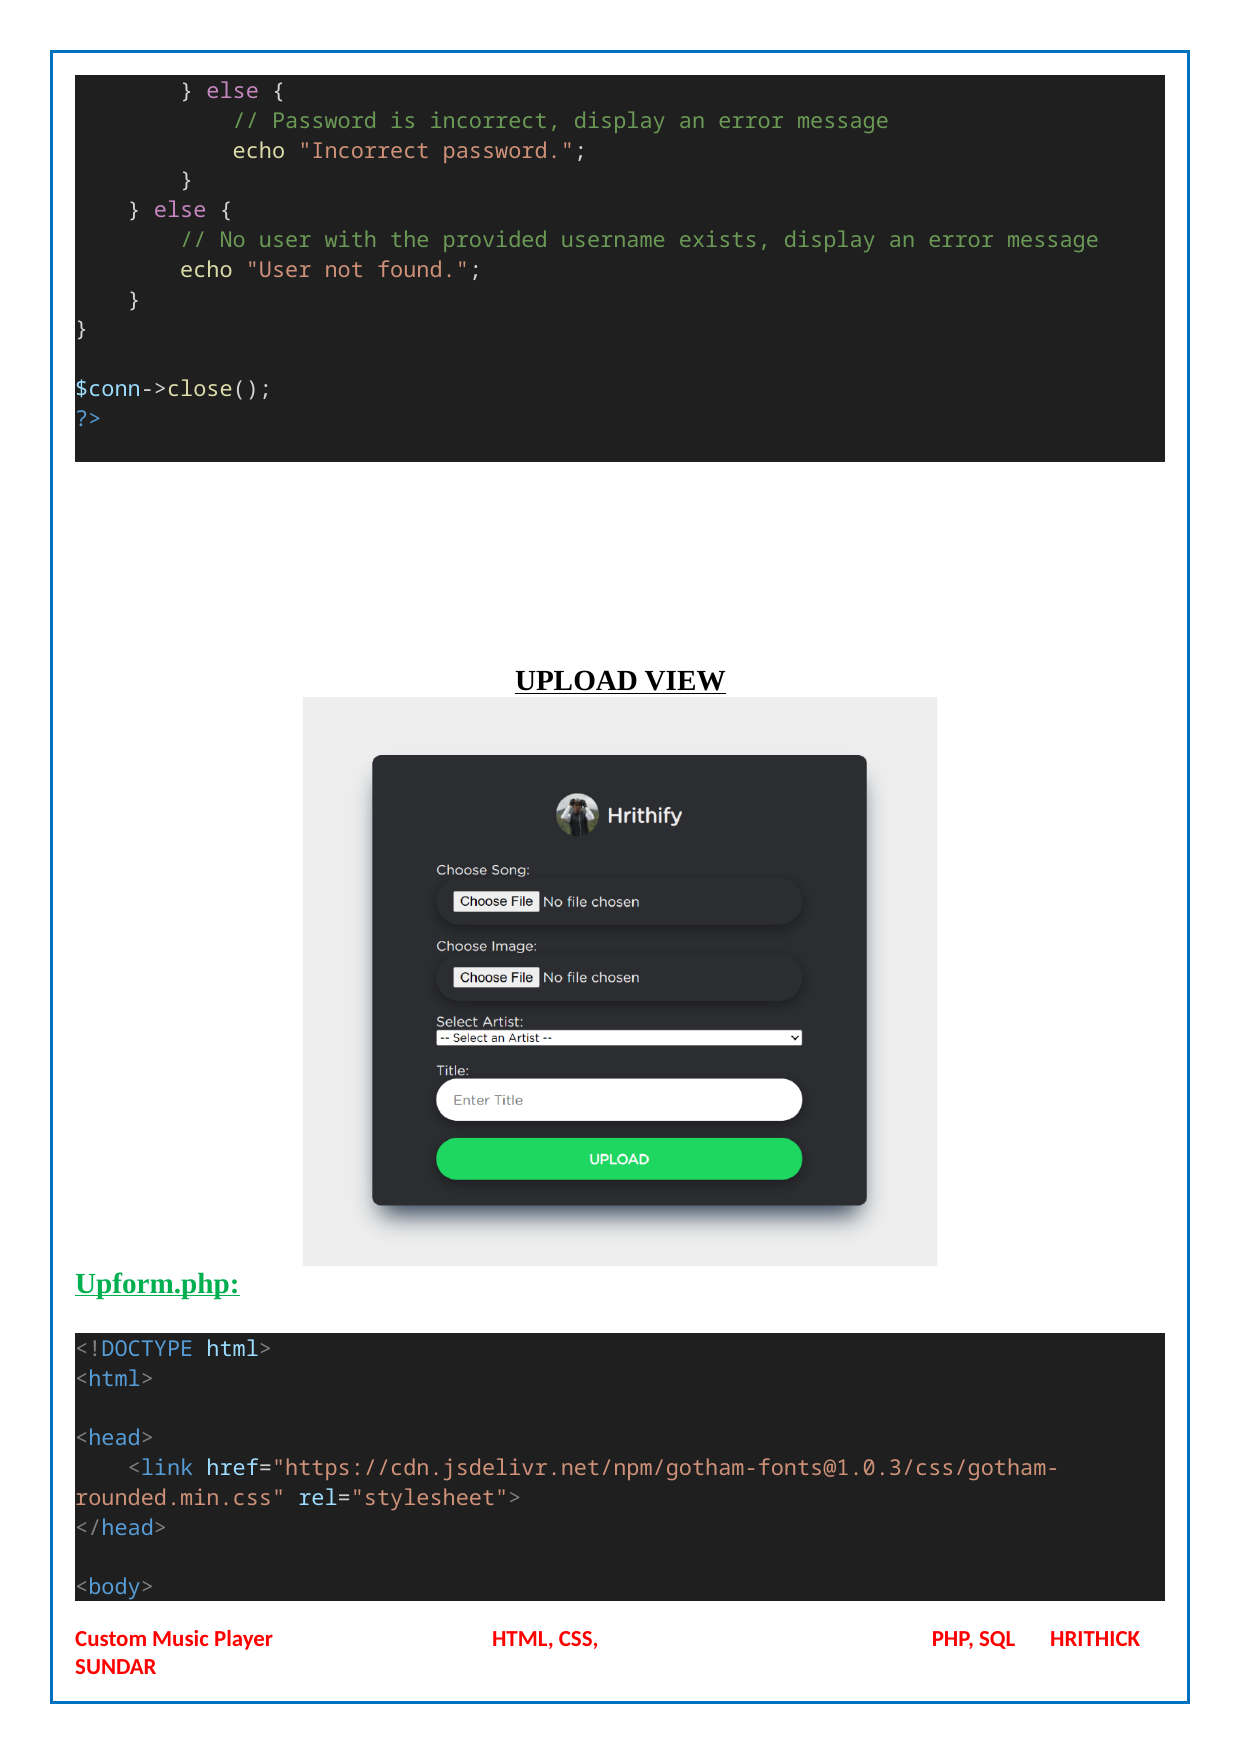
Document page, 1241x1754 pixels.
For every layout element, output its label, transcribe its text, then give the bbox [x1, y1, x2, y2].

text } else { [75, 194, 1165, 224]
text // Password is incorrect, display an error message [75, 105, 1165, 134]
text } [75, 164, 1165, 194]
text echo "User not found."; [75, 254, 1165, 283]
text $conn->close(); [75, 373, 1165, 403]
text <!DOCTYPE html> [75, 1333, 1165, 1363]
text } else { [75, 75, 1165, 105]
text <head> [75, 1422, 1165, 1452]
text <body> [75, 1571, 1165, 1601]
text // No user with the provided username exists, display an error message [75, 224, 1165, 254]
text <html> [75, 1363, 1165, 1392]
picture [302, 697, 938, 1266]
text UPLOAD VIEW [75, 663, 1165, 697]
text } [75, 313, 1165, 343]
text ?> [75, 403, 1165, 432]
text <link href="https://cdn.jsdelivr.net/npm/gotham-fonts@1.0.3/css/gotham-rounded.min.css" rel="stylesheet"> [75, 1452, 1165, 1512]
text echo "Incorrect password."; [75, 134, 1165, 164]
text </head> [75, 1512, 1165, 1541]
text Upform.php: [75, 1266, 1165, 1299]
text } [75, 283, 1165, 313]
